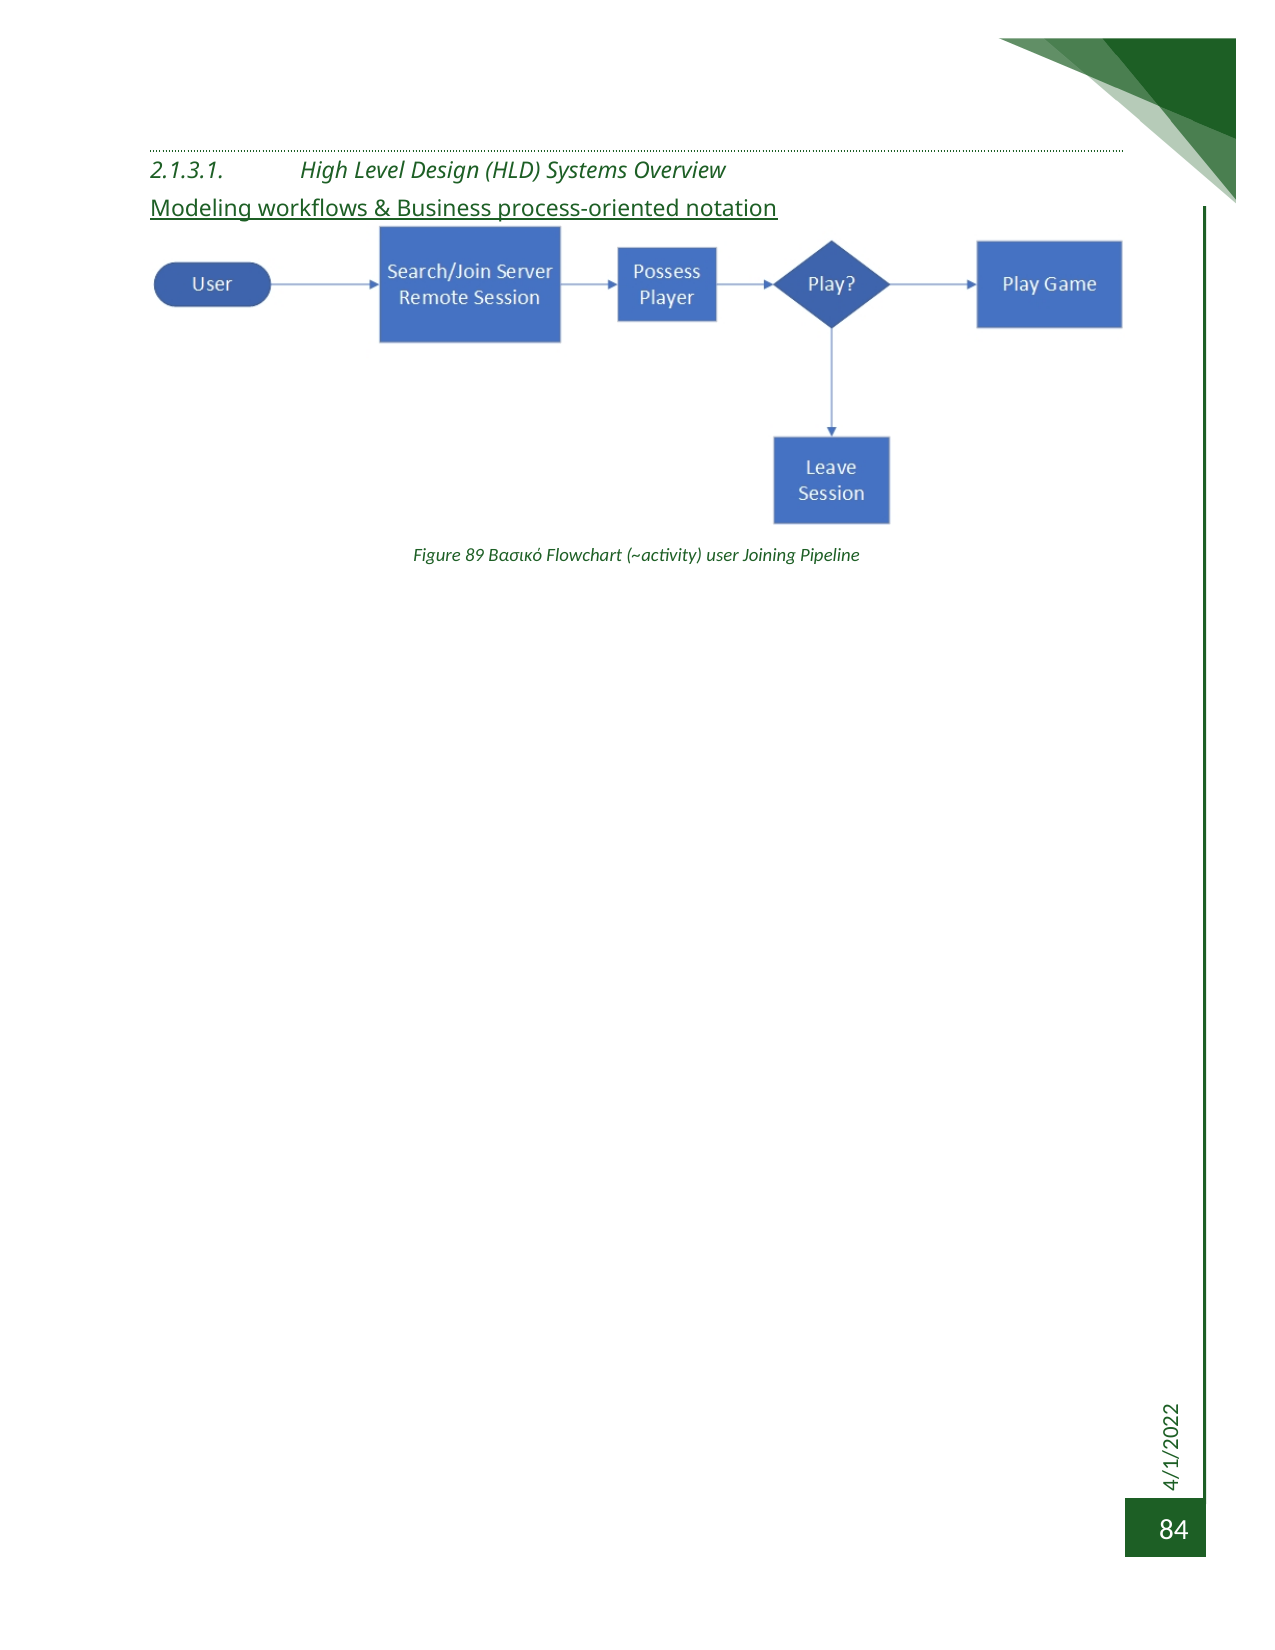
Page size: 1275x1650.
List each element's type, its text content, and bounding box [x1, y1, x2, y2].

subtitle High Level Design (HLD) Systems Overview [150, 150, 1125, 185]
picture [150, 225, 1125, 525]
subtitle Modeling workflows & Business process-oriented notation [150, 192, 1125, 223]
text Figure 90 Βασικό Flowchart (~activity) user Joining Pipeline [150, 543, 1125, 566]
picture [997, 38, 1236, 204]
